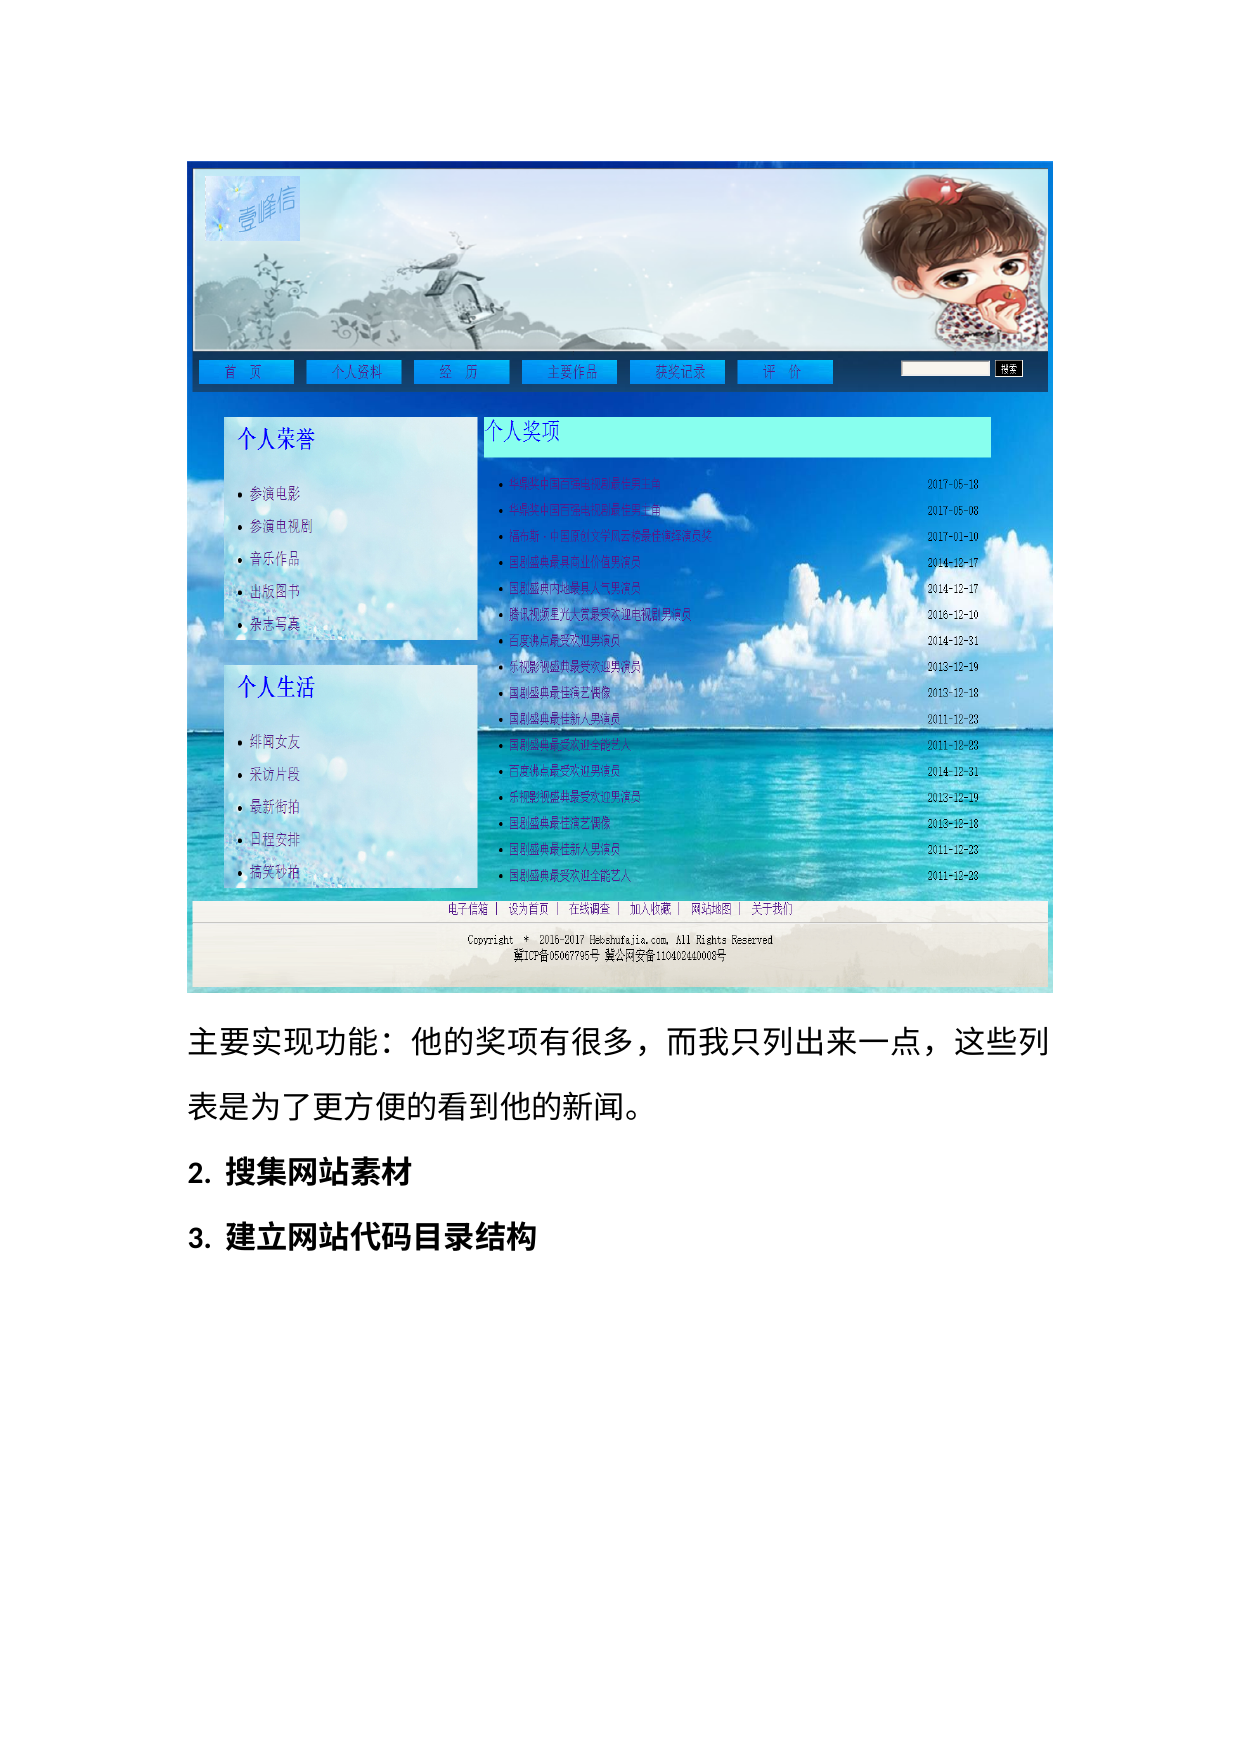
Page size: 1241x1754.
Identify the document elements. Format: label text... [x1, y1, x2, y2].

picture [187, 161, 1053, 993]
text 主要实现功能：他的奖项有很多，而我只列出来一点，这些列表是为了更方便的看到他的新闻。 [187, 1007, 1053, 1137]
list 搜集网站素材 [187, 1137, 1053, 1202]
list 建立网站代码目录结构 [187, 1202, 1053, 1267]
